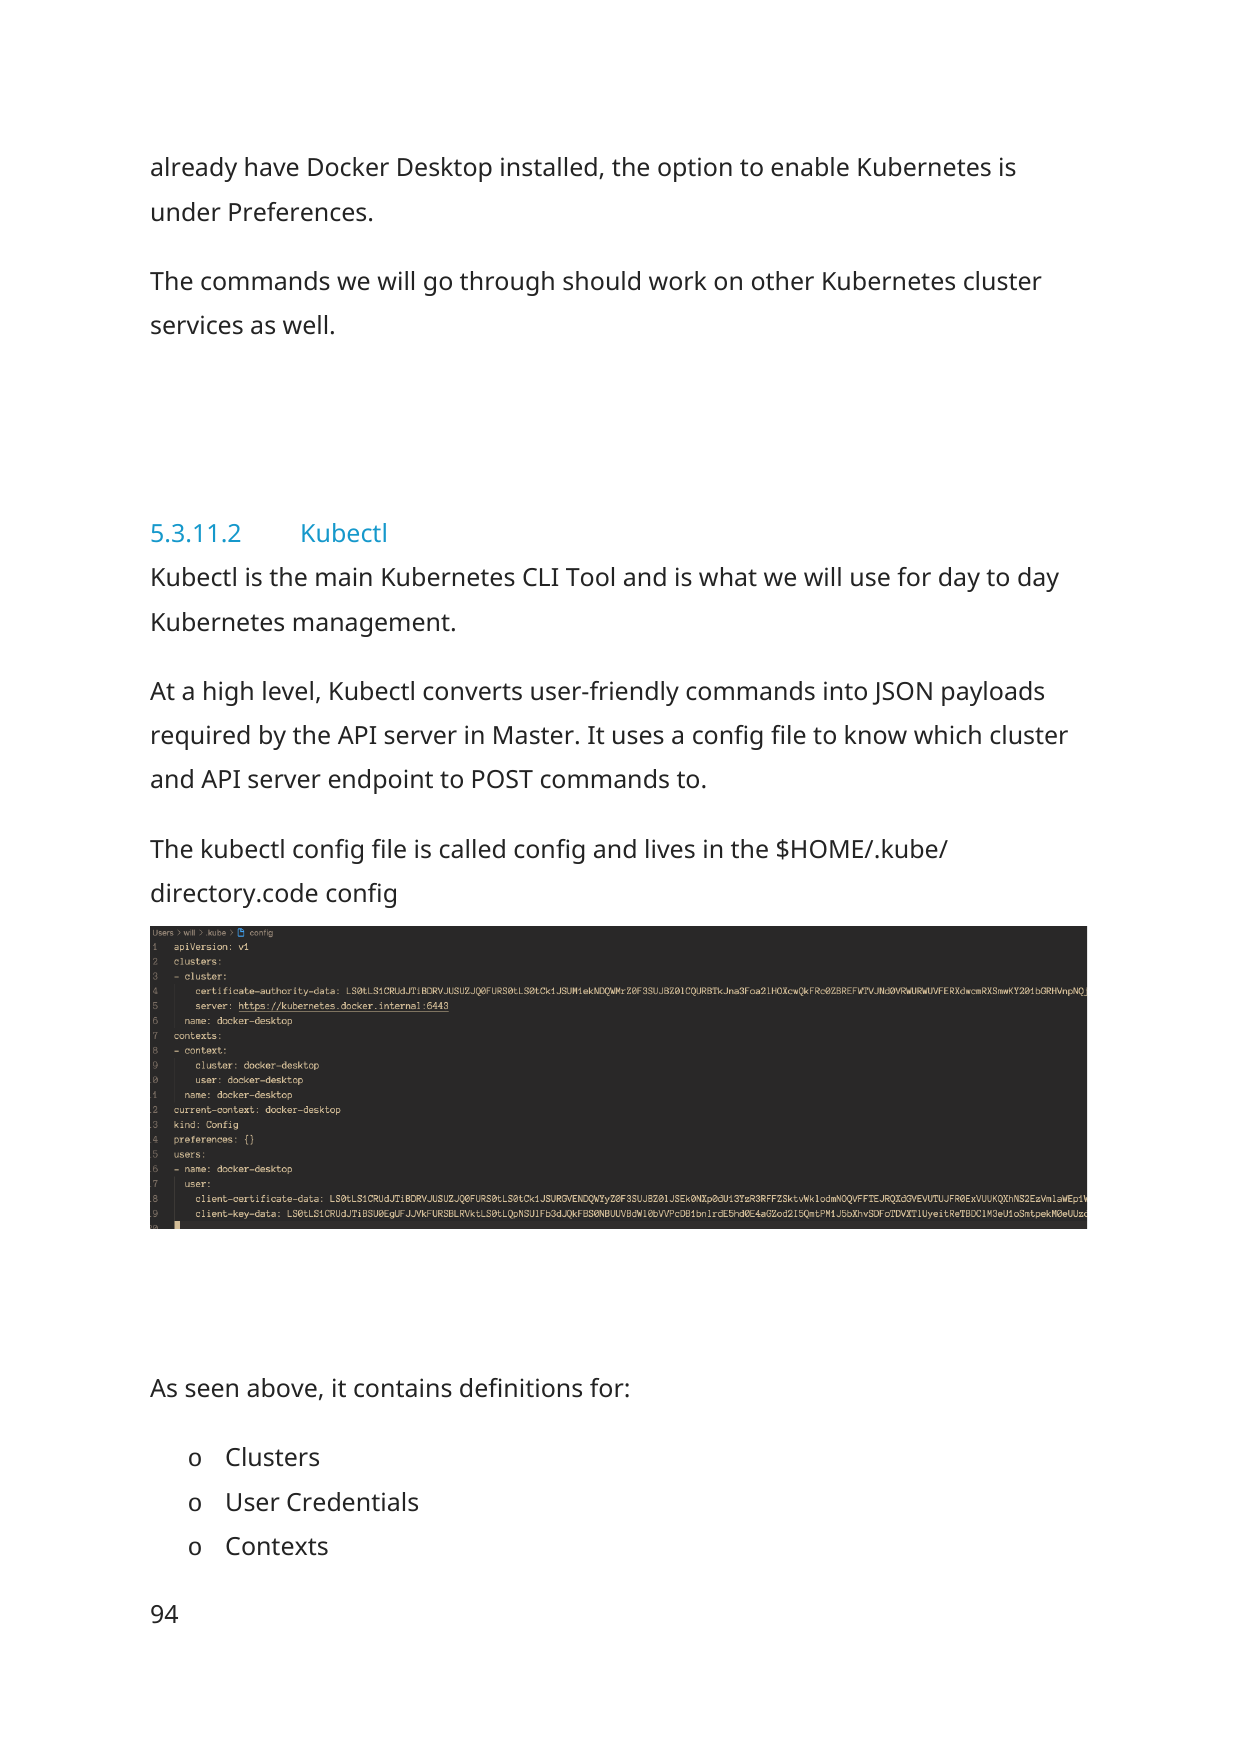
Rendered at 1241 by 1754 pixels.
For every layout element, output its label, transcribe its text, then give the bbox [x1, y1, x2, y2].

text The commands we will go through should work on other Kubernetes cluster services as well. [150, 263, 1090, 342]
list User Credentials [187, 1484, 1090, 1519]
picture [150, 926, 1087, 1229]
subtitle Kubectl [150, 516, 1090, 550]
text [150, 150, 1090, 228]
text At a high level, Kubectl converts user-friendly commands into JSON payloads required by the API server in Master. It uses a config file to know which cluster and API server endpoint to POST commands to. [150, 673, 1090, 796]
text The kubectl config file is called config and lives in the $HOME/.kube/ directory.code config [150, 831, 1090, 909]
list Contexts [187, 1529, 1090, 1563]
text Kubectl is the main Kubernetes CLI Tool and is what we will use for day to day Kubernetes management. [150, 560, 1090, 638]
list Clusters [187, 1440, 1090, 1474]
text As seen above, it contains definitions for: [150, 1371, 1090, 1405]
